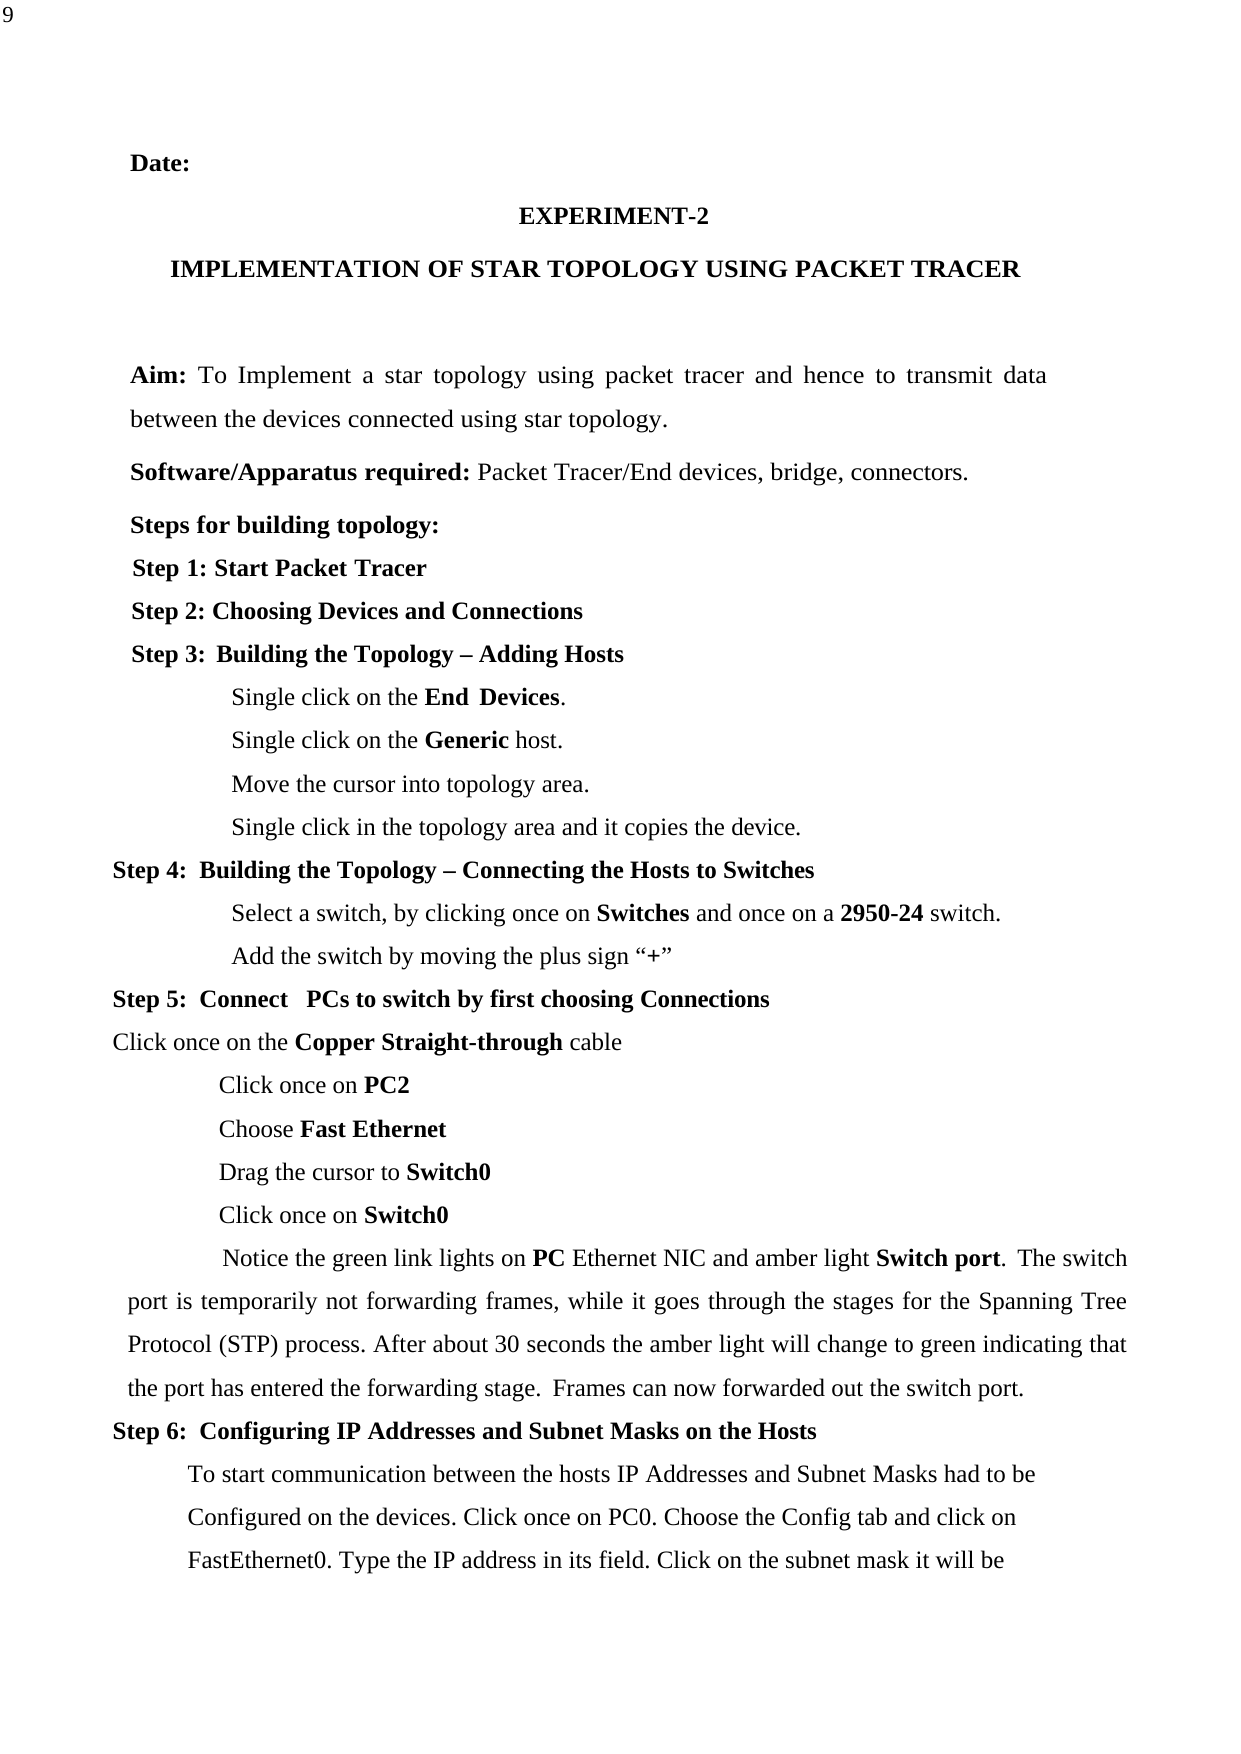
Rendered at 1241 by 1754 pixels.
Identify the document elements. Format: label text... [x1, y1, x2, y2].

text Step 1: Start Packet Tracer [132, 553, 1137, 582]
text EXPERIMENT-2 [103, 201, 1125, 230]
text Single click in the topology area and it copies the device. [231, 812, 1137, 841]
text Step 6: Configuring IP Addresses and Subnet Masks on the Hosts [112, 1416, 1137, 1444]
text Select a switch, by clicking once on Switches and once on a 2950-24 switch. Add the switch by moving the plus sign “+” [231, 898, 1037, 970]
text Click once on the Copper Straight-through cable Click once on PC2 [112, 1027, 666, 1099]
text Steps for building topology: [130, 510, 1137, 538]
text Date: [130, 148, 1137, 177]
text To start communication between the hosts IP Addresses and Subnet Masks had to be Configured on the devices. Click once on PC0. Choose the Config tab and click on FastEthernet0. Type the IP address in its field. Click on the subnet mask it will be [187, 1459, 1137, 1574]
text IMPLEMENTATION OF STAR TOPOLOGY USING PACKET TRACER [170, 254, 1137, 283]
text Step 2: Choosing Devices and Connections Step 3: Building the Topology – Adding Hosts [131, 596, 628, 668]
text Notice the green link lights on PC Ethernet NIC and amber light Switch port. The switch port is temporarily not forwarding frames, while it goes through the stages for the Spanning Tree Protocol (STP) process. After about 30 seconds the amber light will change to green indicating that the port has entered the forwarding stage. Frames can now forwarded out the switch port. [127, 1243, 1128, 1401]
text Aim: To Implement a star topology using packet tracer and hence to transmit data between the devices connected using star topology. [130, 361, 1127, 432]
text Software/Apparatus required: Packet Tracer/End devices, bridge, connectors. [130, 457, 1137, 486]
text Step 5: Connect PCs to switch by first choosing Connections [112, 984, 1137, 1013]
text Choose Fast Ethernet Drag the cursor to Switch0 Click once on Switch0 [219, 1114, 494, 1229]
text Step 4: Building the Topology – Connecting the Hosts to Switches [112, 855, 1137, 884]
text Single click on the End Devices. Single click on the Generic host. Move the cursor into topology area. [231, 682, 594, 797]
